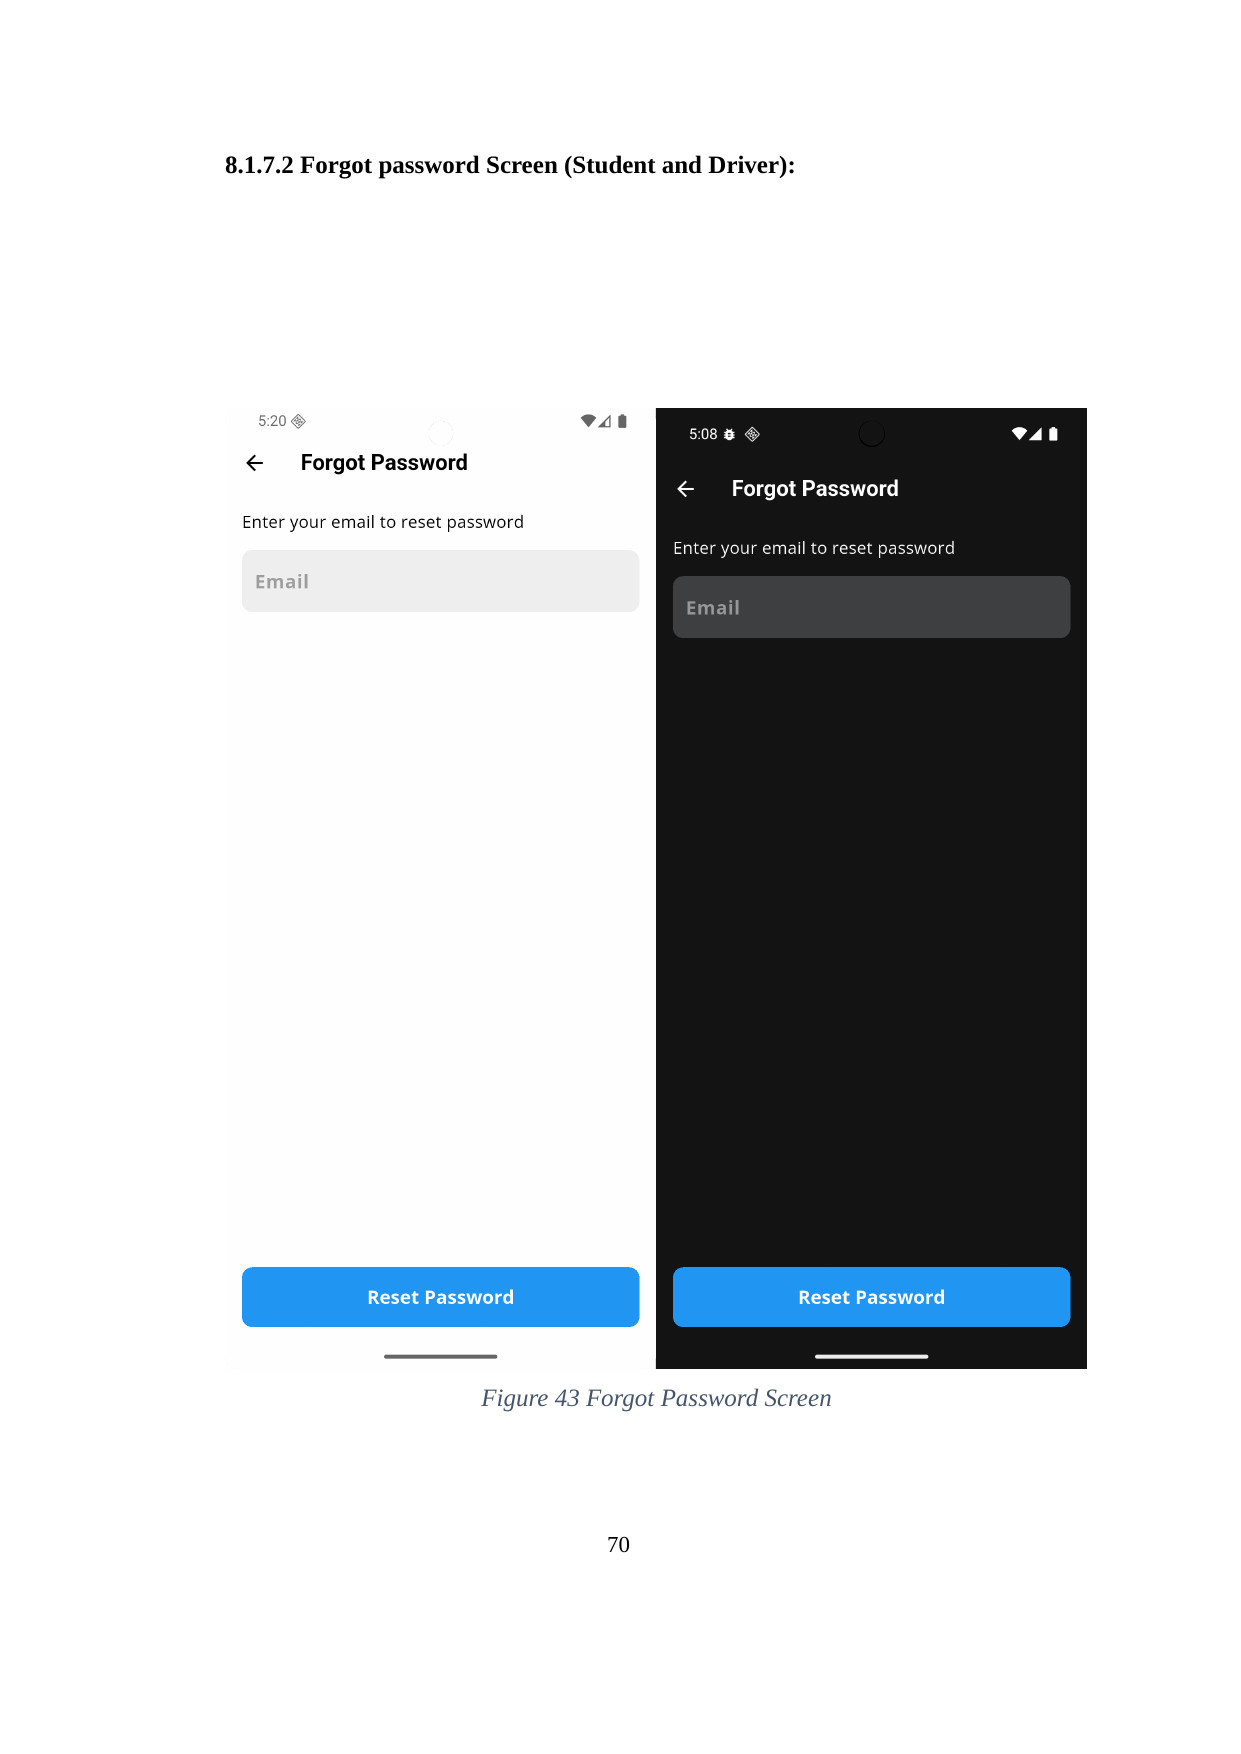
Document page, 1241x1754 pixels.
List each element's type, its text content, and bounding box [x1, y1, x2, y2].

text 8.1.7.2 Forgot password Screen (Student and Driver): [225, 150, 1090, 179]
picture [225, 408, 1087, 1369]
